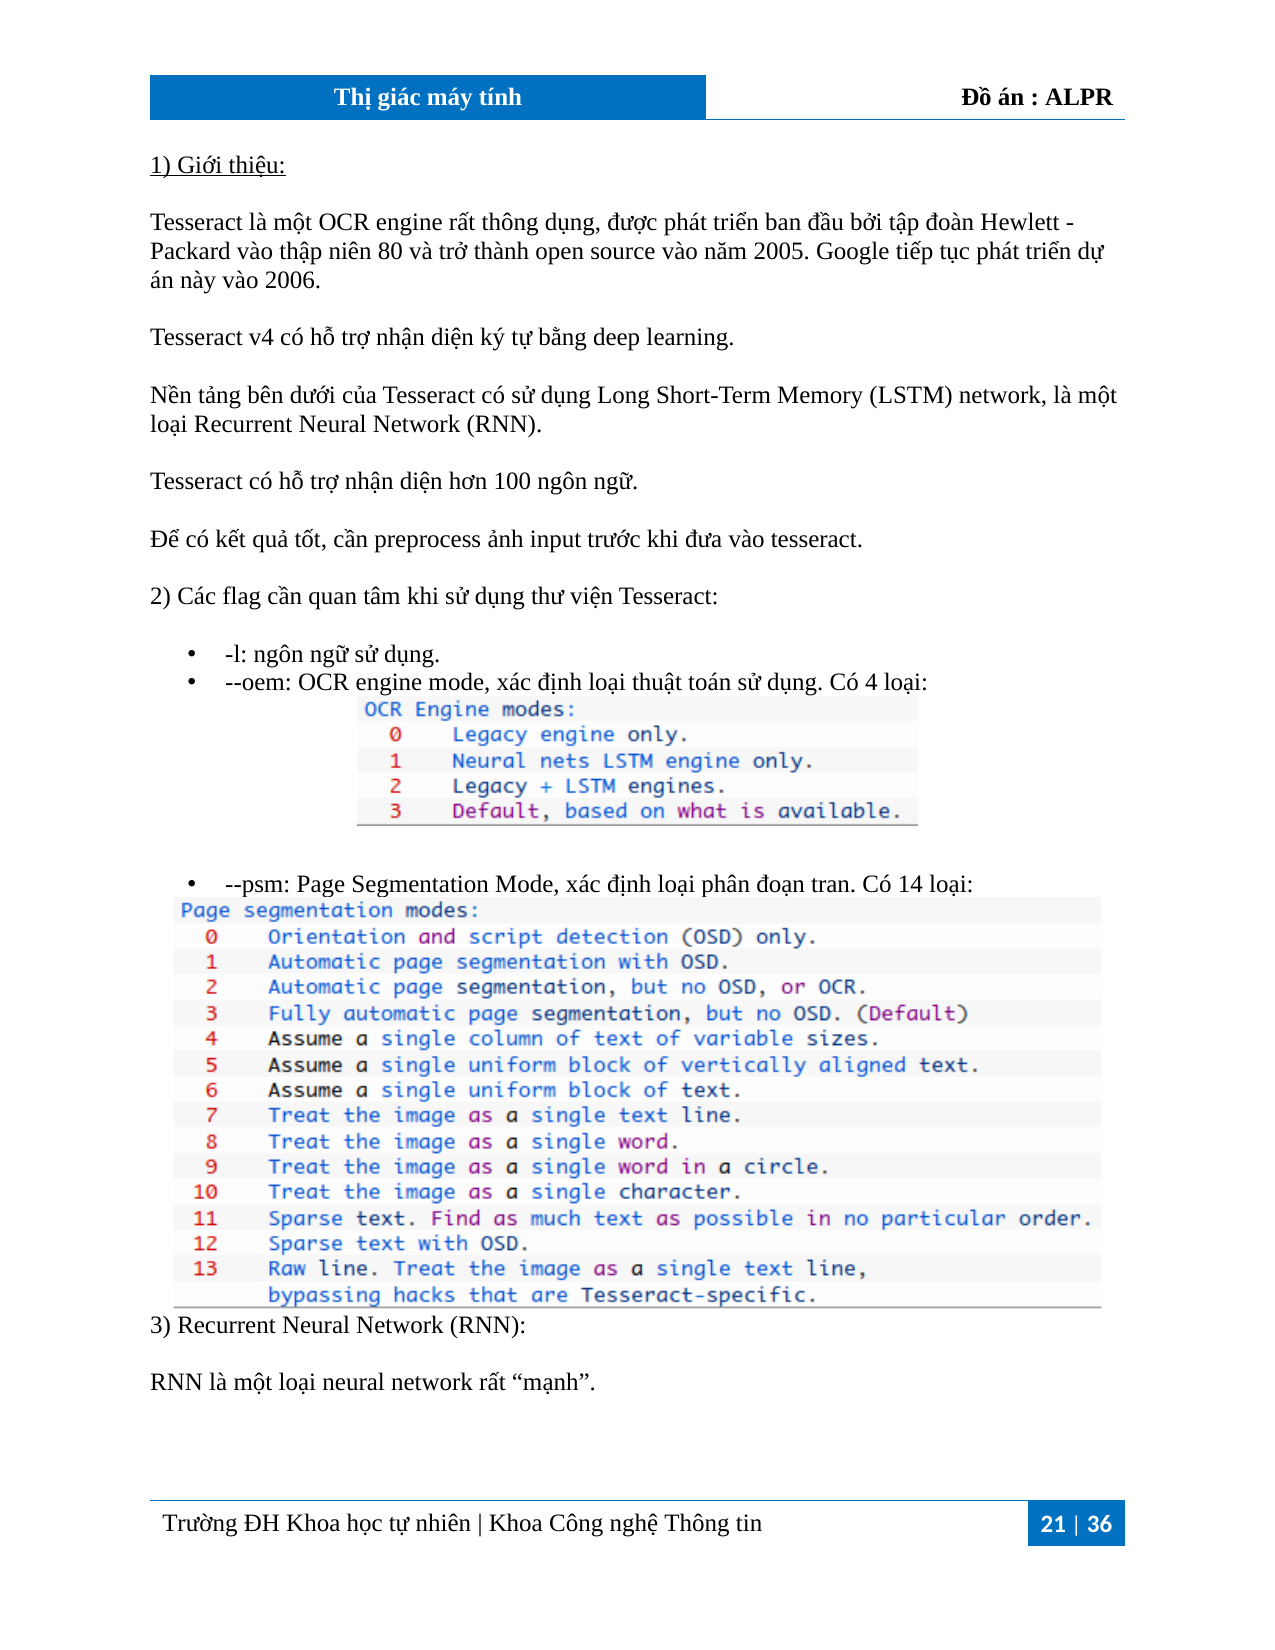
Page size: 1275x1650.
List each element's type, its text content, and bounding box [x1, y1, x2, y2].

text Để có kết quả tốt, cần preprocess ảnh input trước khi đưa vào tesseract. [150, 524, 1125, 552]
text 2) Các flag cần quan tâm khi sử dụng thư viện Tesseract: [150, 581, 1125, 610]
text Nền tảng bên dưới của Tesseract có sử dụng Long Short-Term Memory (LSTM) network, là một loại Recurrent Neural Network (RNN). [150, 380, 1125, 437]
text Tesseract v4 có hỗ trợ nhận diện ký tự bằng deep learning. [150, 322, 1125, 351]
text Tesseract là một OCR engine rất thông dụng, được phát triển ban đầu bởi tập đoàn Hewlett - Packard vào thập niên 80 và trở thành open source vào năm 2005. Google tiếp tục phát triển dự án này vào 2006. [150, 207, 1125, 294]
list --oem: OCR engine mode, xác định loại thuật toán sử dụng. Có 4 loại: [187, 667, 1125, 696]
picture [357, 696, 918, 826]
picture [173, 897, 1102, 1310]
list -l: ngôn ngữ sử dụng. [187, 639, 1125, 667]
list --psm: Page Segmentation Mode, xác định loại phân đoạn tran. Có 14 loại: [187, 869, 1125, 897]
text 1) Giới thiệu: [150, 150, 1125, 179]
text Tesseract có hỗ trợ nhận diện hơn 100 ngôn ngữ. [150, 466, 1125, 495]
text RNN là một loại neural network rất “mạnh”. [150, 1367, 1125, 1396]
